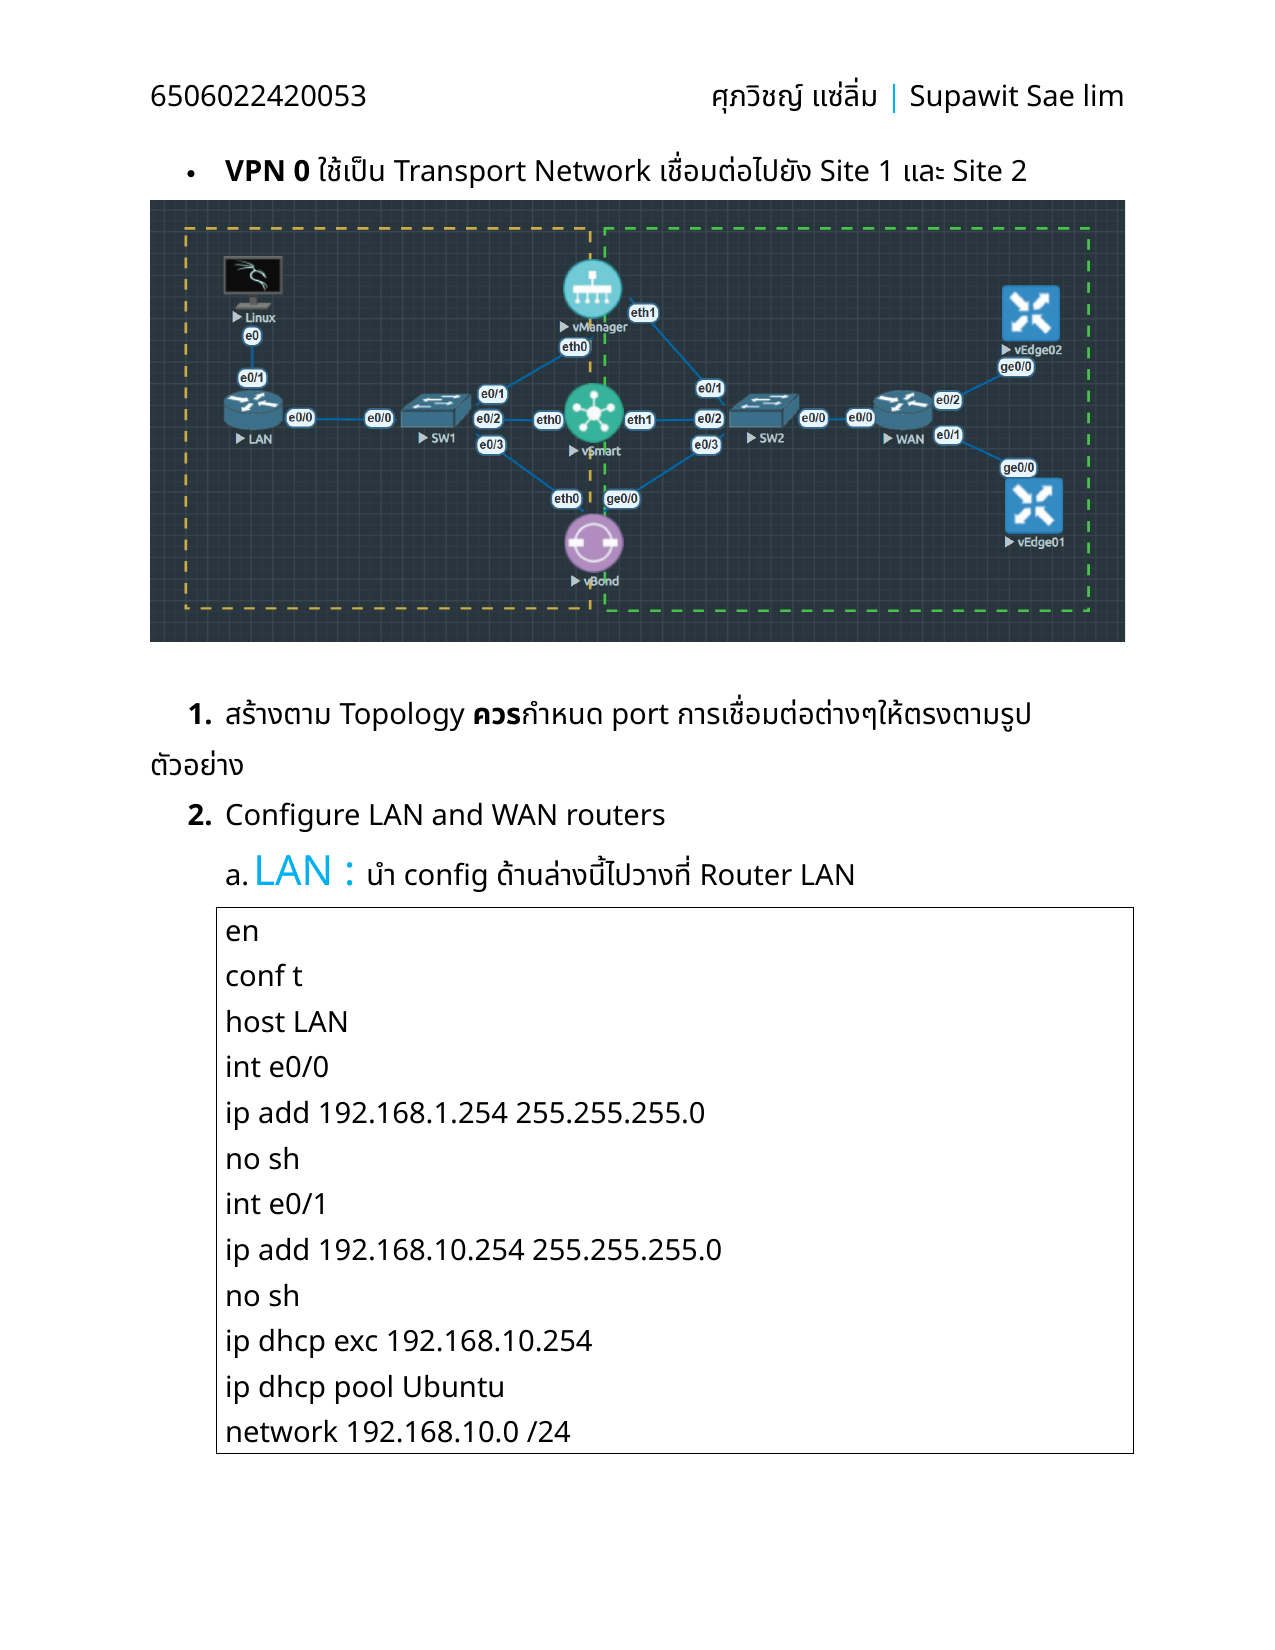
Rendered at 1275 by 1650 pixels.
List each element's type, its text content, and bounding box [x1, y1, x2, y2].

list host LAN [217, 998, 1133, 1041]
list no sh [217, 1135, 1133, 1178]
list Configure LAN and WAN routers [150, 795, 1125, 834]
list VPN 0 ใช้เป็น Transport Network เชื่อมต่อไปยัง Site 1 และ Site 2 [187, 150, 1125, 194]
list ip dhcp pool Ubuntu [217, 1363, 1133, 1406]
list int e0/0 [217, 1043, 1133, 1086]
picture [150, 200, 1125, 642]
list no sh [217, 1272, 1133, 1314]
list ip add 192.168.1.254 255.255.255.0 [217, 1089, 1133, 1132]
list ip add 192.168.10.254 255.255.255.0 [217, 1226, 1133, 1269]
list ip dhcp exc 192.168.10.254 [217, 1317, 1133, 1360]
list conf t [217, 952, 1133, 995]
list int e0/1 [217, 1180, 1133, 1223]
list en [217, 908, 1133, 949]
list สร้างตาม Topology ควรกำหนด port การเชื่อมต่อต่างๆให้ตรงตามรูปตัวอย่าง [150, 693, 1125, 788]
list LAN : นำ config ด้านล่างนี้ไปวางที่ Router LAN [150, 840, 1125, 898]
list network 192.168.10.0 /24 [217, 1408, 1133, 1453]
